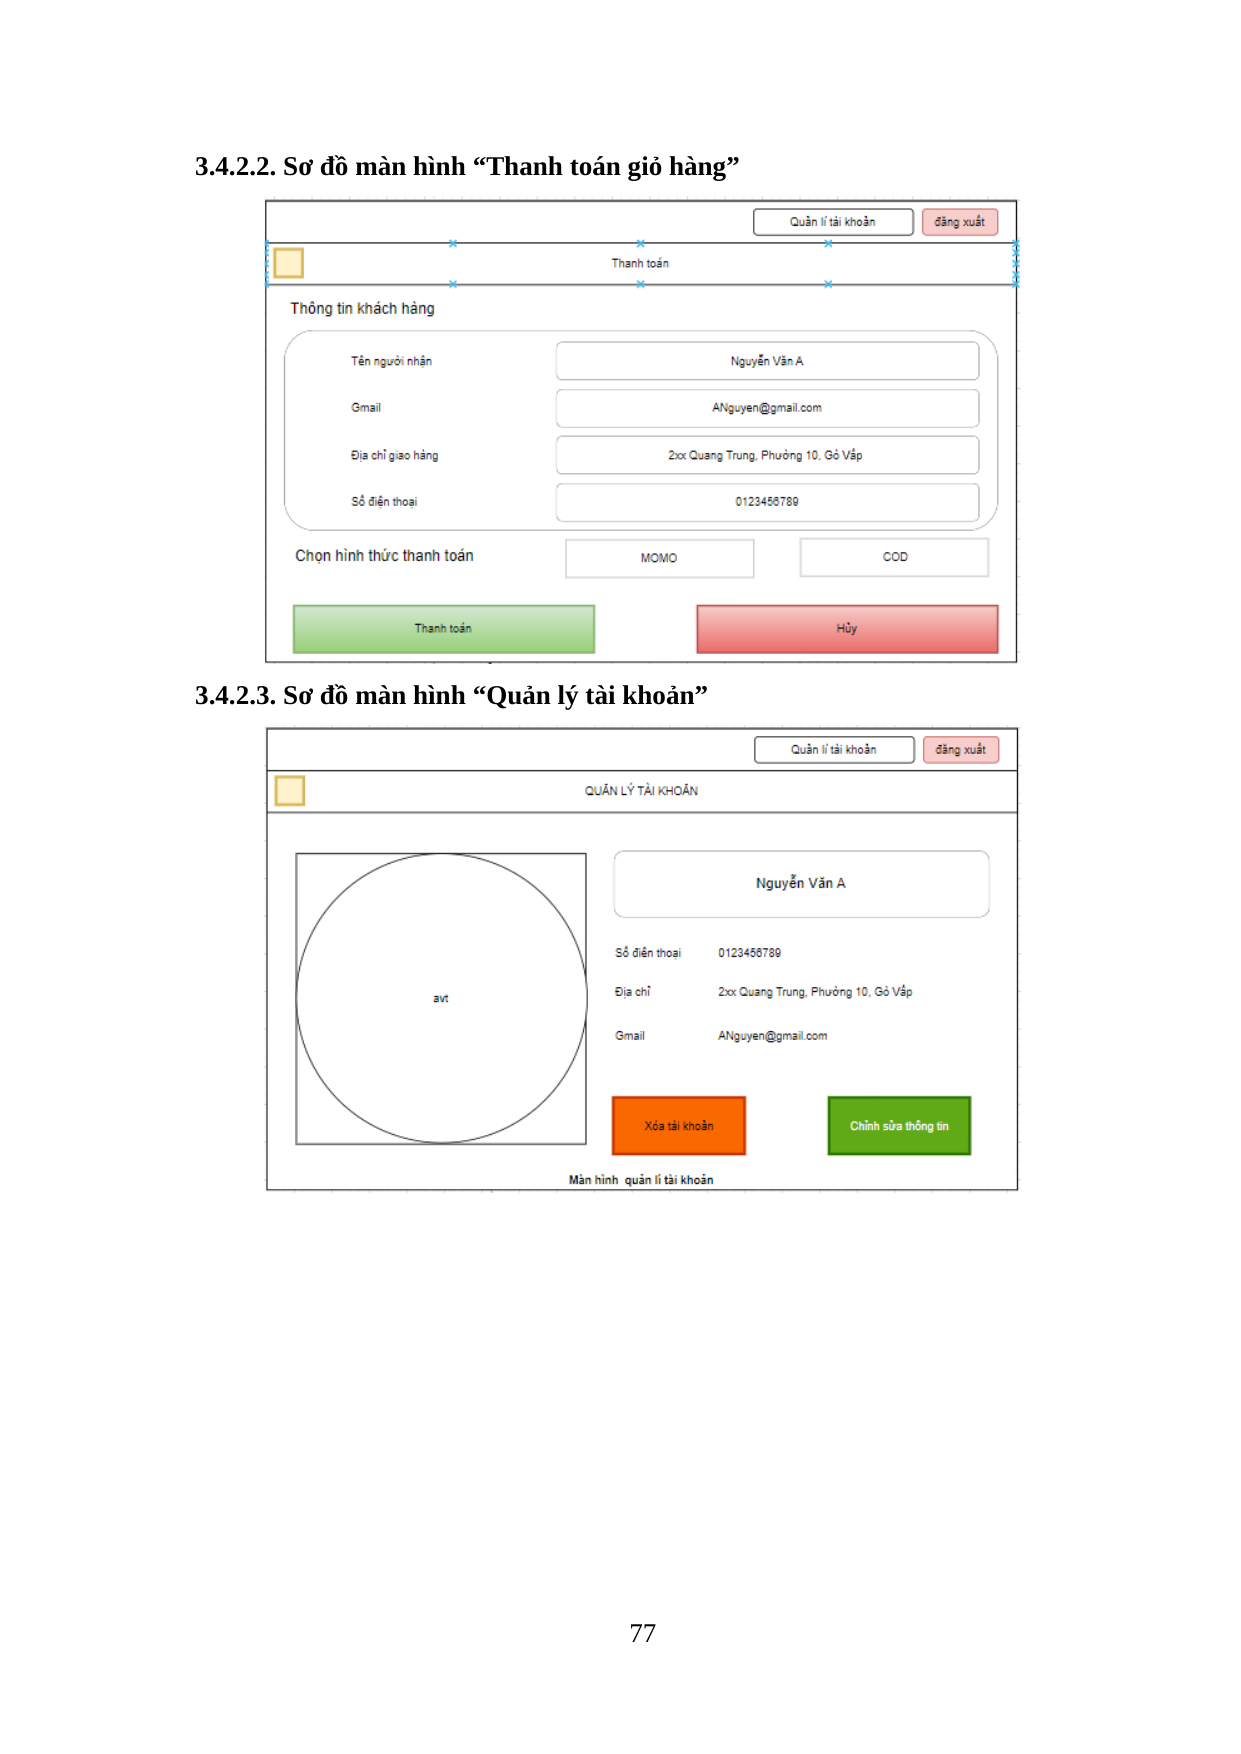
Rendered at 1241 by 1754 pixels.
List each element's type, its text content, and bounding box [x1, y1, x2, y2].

subtitle 3.4.2.2. Sơ đồ màn hình “Thanh toán giỏ hàng” [195, 150, 1090, 181]
subtitle 3.4.2.3. Sơ đồ màn hình “Quản lý tài khoản” [195, 679, 1090, 710]
picture [264, 725, 1022, 1193]
picture [264, 196, 1021, 664]
